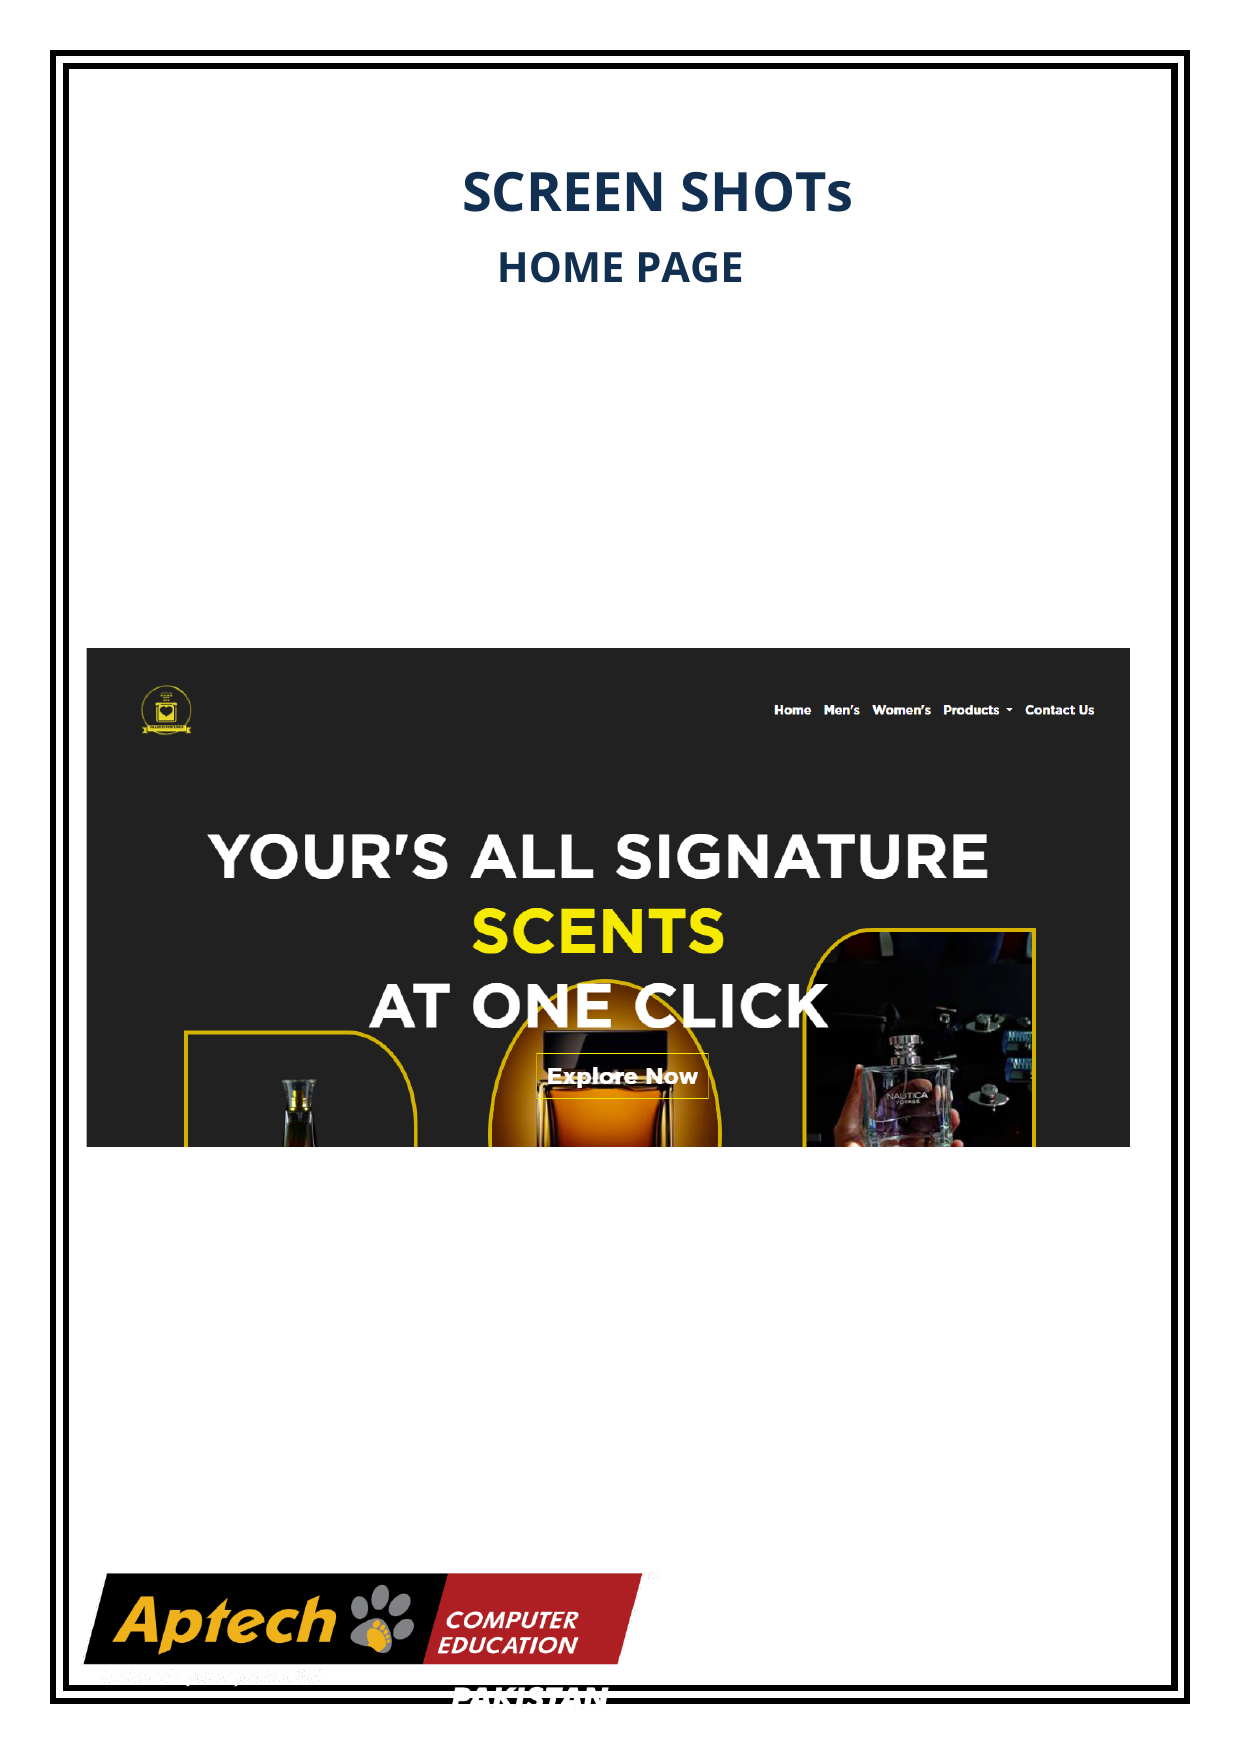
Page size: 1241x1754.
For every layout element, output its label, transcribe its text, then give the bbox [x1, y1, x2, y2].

text HOME PAGE [75, 238, 1165, 294]
picture [86, 648, 1130, 1146]
picture [79, 1570, 662, 1709]
subtitle SCREEN SHOTs [75, 153, 1165, 227]
